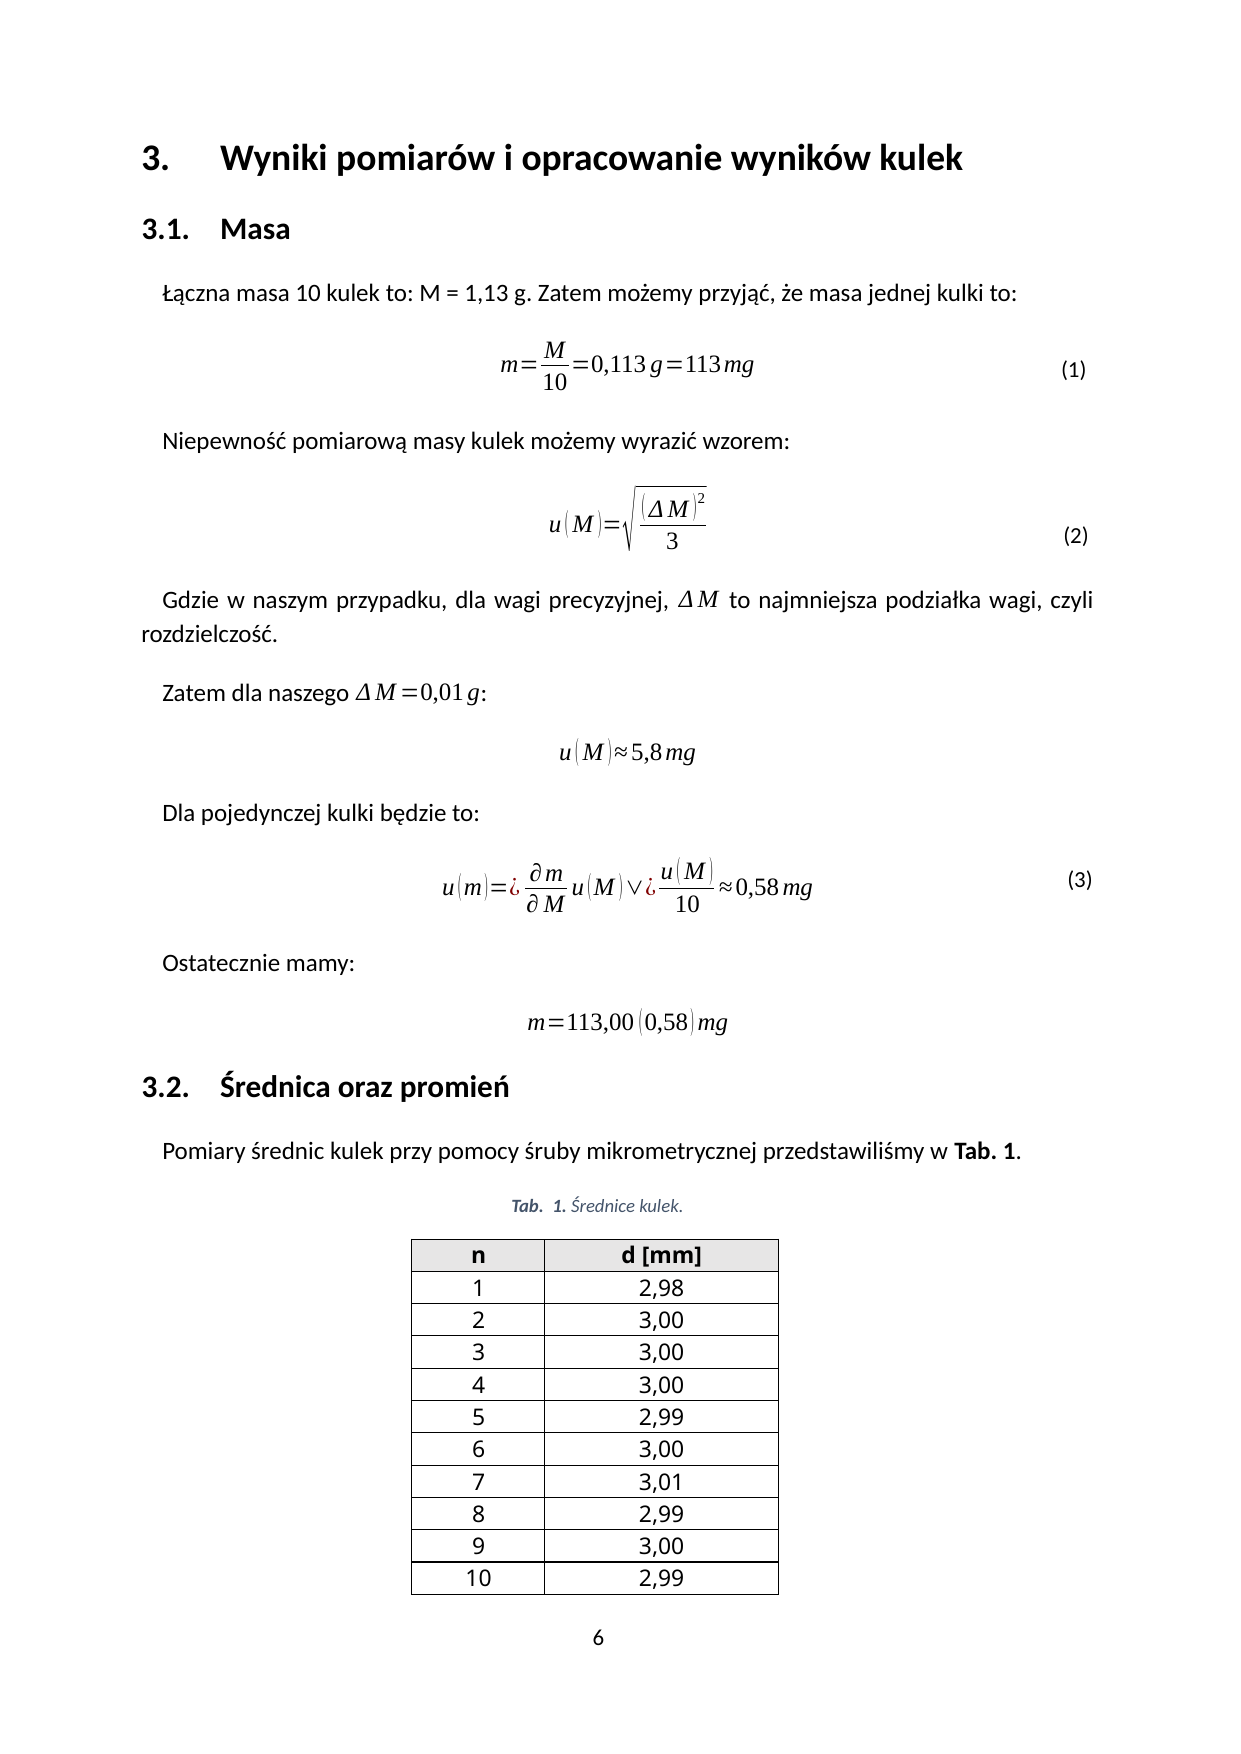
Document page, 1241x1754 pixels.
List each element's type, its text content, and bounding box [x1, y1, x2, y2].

table_cell 3,00 [545, 1336, 778, 1368]
text Gdzie w naszym przypadku, dla wagi precyzyjnej, to najmniejsza podziałka wagi, czyli rozdzielczość. [141, 584, 1094, 648]
subtitle Masa [141, 209, 1094, 247]
subtitle Wyniki pomiarów i opracowanie wyników kulek [141, 134, 1109, 180]
table_cell 3,00 [545, 1369, 778, 1400]
text Pomiary średnic kulek przy pomocy śruby mikrometrycznej przedstawiliśmy w Tab. 1. [141, 1135, 1094, 1166]
table_cell 2,99 [545, 1498, 778, 1529]
table_cell 3,00 [545, 1530, 778, 1561]
text Dla pojedynczej kulki będzie to: [141, 797, 1094, 827]
table_cell 6 [412, 1433, 544, 1464]
table_cell 3,01 [545, 1466, 778, 1497]
text Niepewność pomiarową masy kulek możemy wyrazić wzorem: [141, 425, 1094, 455]
table_header d [mm] [545, 1240, 778, 1271]
table_cell 8 [412, 1498, 544, 1529]
text Zatem dla naszego : [141, 677, 1094, 708]
table_cell 3 [412, 1336, 544, 1368]
text Ostatecznie mamy: [141, 947, 1094, 978]
text Łączna masa 10 kulek to: M = 1,13 g. Zatem możemy przyjąć, że masa jednej kulki to: [141, 277, 1094, 308]
subtitle Średnica oraz promień [141, 1067, 1094, 1105]
table_cell 1 [412, 1272, 544, 1303]
table_cell 5 [412, 1401, 544, 1432]
table_cell 7 [412, 1466, 544, 1497]
text Tab. 1. Średnice kulek. [87, 1195, 1109, 1218]
table_cell 9 [412, 1530, 544, 1561]
table_cell 2 [412, 1304, 544, 1335]
table_cell 3,00 [545, 1304, 778, 1335]
table_cell 2,99 [545, 1563, 778, 1594]
table_header n [412, 1240, 544, 1271]
table_cell 10 [412, 1563, 544, 1594]
table_cell 3,00 [545, 1433, 778, 1464]
table_cell 2,98 [545, 1272, 778, 1303]
table_cell 4 [412, 1369, 544, 1400]
table_cell 2,99 [545, 1401, 778, 1432]
